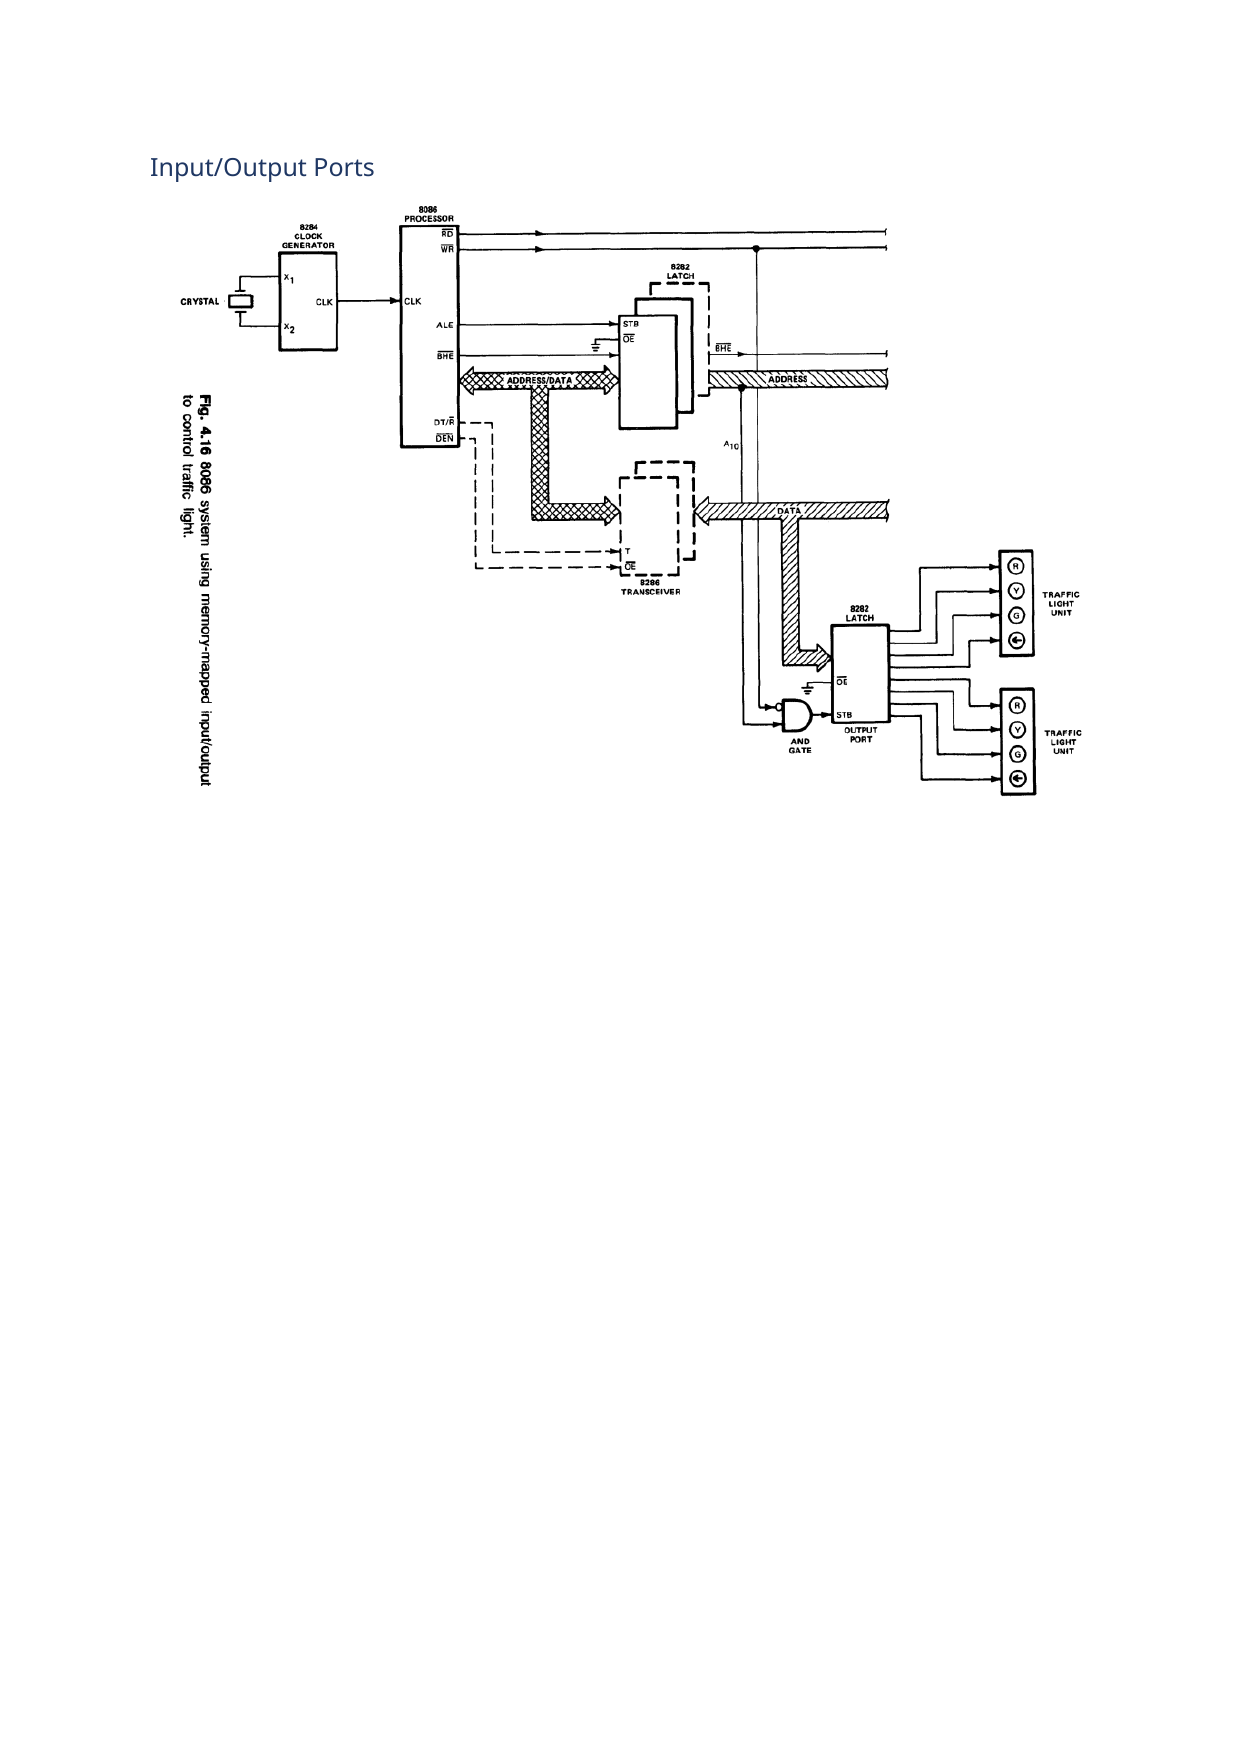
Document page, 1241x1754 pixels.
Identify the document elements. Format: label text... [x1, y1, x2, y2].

subtitle Input/Output Ports [150, 150, 1090, 184]
picture [150, 186, 1091, 812]
